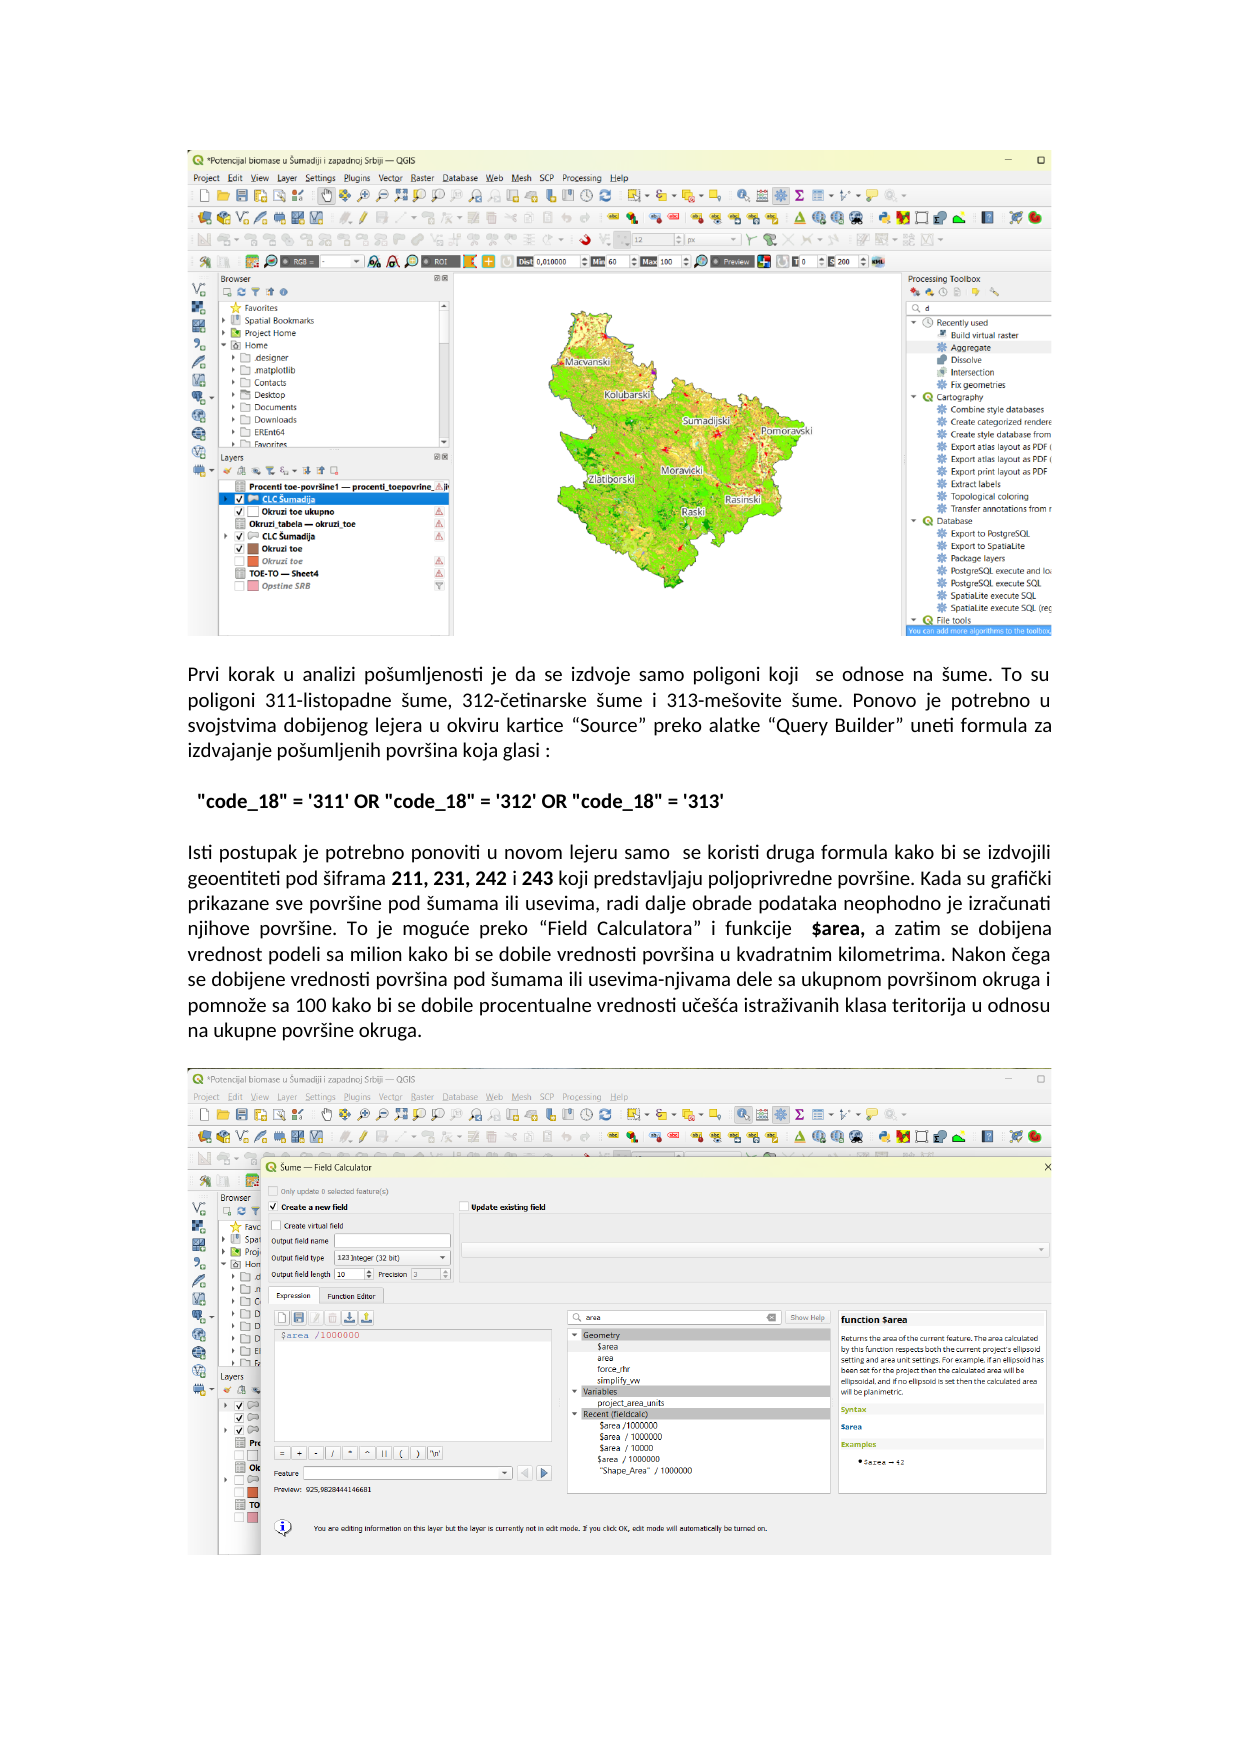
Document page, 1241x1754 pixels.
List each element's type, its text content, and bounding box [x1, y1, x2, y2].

picture [187, 150, 1052, 636]
text Prvi korak u analizi pošumljenosti je da se izdvoje samo poligoni koji se odnose na šume. To su poligoni 311-listopadne šume, 312-četinarske šume i 313-mešovite šume. Ponovo je potrebno u svojstvima dobijenog lejera u okviru kartice “Source” preko alatke “Query Builder” uneti formula za izdvajanje pošumljenih površina koja glasi : [187, 661, 1053, 763]
text Isti postupak je potrebno ponoviti u novom lejeru samo se koristi druga formula kako bi se izdvojili geoentiteti pod šiframa 211, 231, 242 i 243 koji predstavljaju poljoprivredne površine. Kada su grafički prikazane sve površine pod šumama ili usevima, radi dalje obrade podataka neophodno je izračunati njihove površine. To je moguće preko “Field Calculatora” i funkcije $area, a zatim se dobijena vrednost podeli sa milion kako bi se dobile vrednosti površina u kvadratnim kilometrima. Nakon čega se dobijene vrednosti površina pod šumama ili usevima-njivama dele sa ukupnom površinom okruga i pomnože sa 100 kako bi se dobile procentualne vrednosti učešća istraživanih klasa teritorija u odnosu na ukupne površine okruga. [187, 839, 1053, 1043]
picture [187, 1068, 1052, 1555]
text "code_18" = '311' OR "code_18" = '312' OR "code_18" = '313' [187, 788, 1053, 814]
